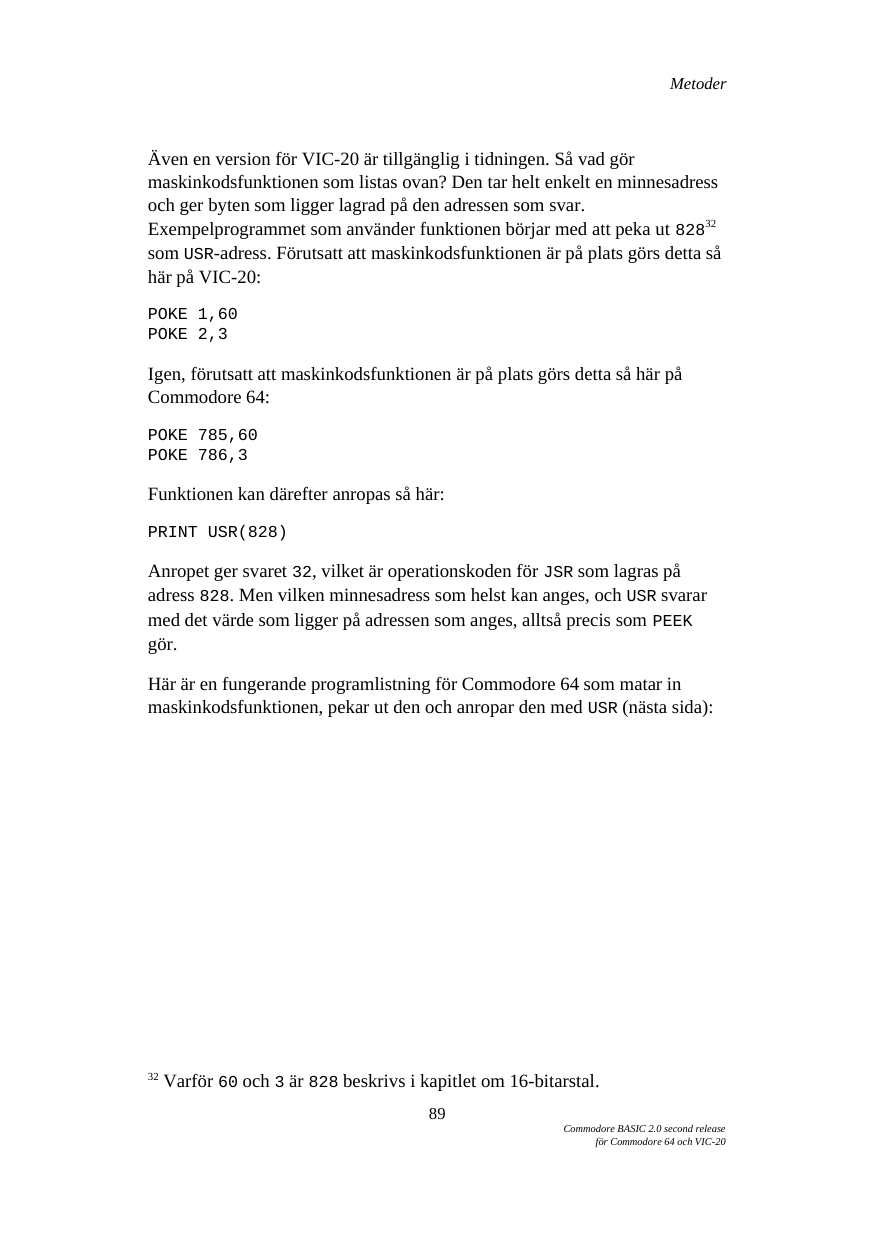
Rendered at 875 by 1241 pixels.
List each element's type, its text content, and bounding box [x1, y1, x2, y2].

text Anropet ger svaret 32, vilket är operationskoden för JSR som lagras på adress 828. Men vilken minnesadress som helst kan anges, och USR svarar med det värde som ligger på adressen som anges, alltså precis som PEEK gör. [148, 560, 726, 654]
text POKE 1,60 POKE 2,3 [148, 306, 726, 345]
text Funktionen kan därefter anropas så här: [148, 483, 726, 505]
text Även en version för VIC-20 är tillgänglig i tidningen. Så vad gör maskinkodsfunktionen som listas ovan? Den tar helt enkelt en minnesadress och ger byten som ligger lagrad på den adressen som svar. Exempelprogrammet som använder funktionen börjar med att peka ut 828 som USR-adress. Förutsatt att maskinkodsfunktionen är på plats görs detta så här på VIC-20: [148, 148, 726, 287]
text POKE 785,60 POKE 786,3 [148, 426, 726, 465]
text Här är en fungerande programlistning för Commodore 64 som matar in maskinkodsfunktionen, pekar ut den och anropar den med USR (nästa sida): [148, 673, 726, 718]
text Igen, förutsatt att maskinkodsfunktionen är på plats görs detta så här på Commodore 64: [148, 363, 726, 408]
text PRINT USR(828) [148, 523, 726, 542]
